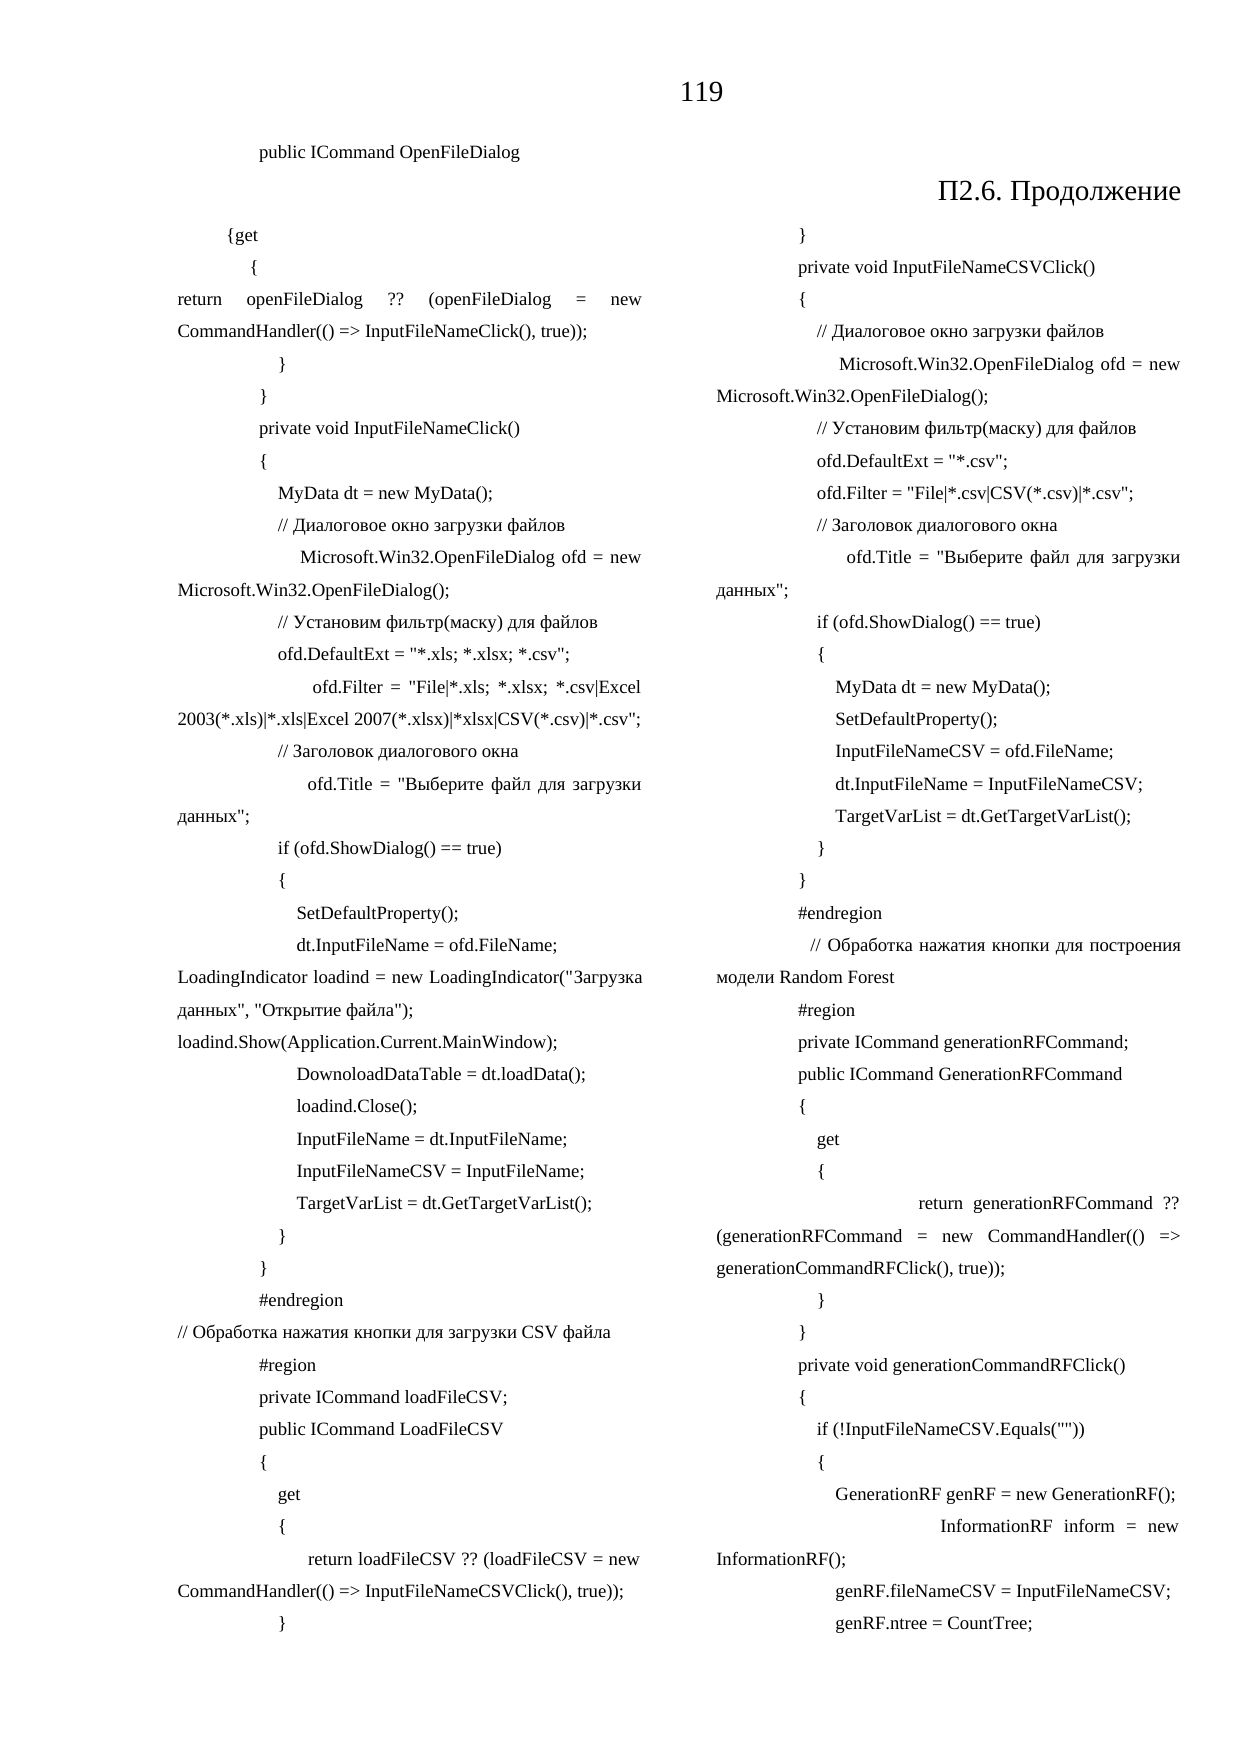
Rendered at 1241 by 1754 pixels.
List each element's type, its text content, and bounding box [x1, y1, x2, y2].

text } [177, 353, 642, 374]
text return generationRFCommand ?? (generationRFCommand = new CommandHandler(() => generationCommandRFClick(), true)); [716, 1192, 1181, 1278]
text // Заголовок диалогового окна [716, 514, 1181, 536]
text SetDefaultProperty(); [716, 708, 1181, 729]
text { [716, 288, 1181, 310]
text InformationRF inform = new InformationRF(); [716, 1515, 1181, 1569]
text ofd.Filter = "File|*.xls; *.xlsx; *.csv|Excel 2003(*.xls)|*.xls|Excel 2007(*.xlsx)|*xlsx|CSV(*.csv)|*.csv"; [177, 676, 642, 729]
text #endregion [716, 902, 1181, 923]
text loadind.Close(); [177, 1095, 642, 1117]
text private ICommand generationRFCommand; [716, 1031, 1181, 1052]
text genRF.fileNameCSV = InputFileNameCSV; [716, 1580, 1181, 1601]
text public ICommand OpenFileDialog [177, 141, 642, 162]
text {get [177, 223, 642, 245]
text public ICommand GenerationRFCommand [716, 1063, 1181, 1085]
text dt.InputFileName = InputFileNameCSV; [716, 772, 1181, 794]
text } [716, 223, 1181, 245]
text П2.6. Продолжение [177, 173, 1181, 207]
text { [177, 1451, 642, 1472]
text if (!InputFileNameCSV.Equals("")) [716, 1418, 1181, 1440]
text private void generationCommandRFClick() [716, 1354, 1181, 1375]
text ofd.DefaultExt = "*.xls; *.xlsx; *.csv"; [177, 643, 642, 665]
text // Обработка нажатия кнопки для загрузки CSV файла [177, 1321, 642, 1343]
text #endregion [177, 1289, 642, 1311]
text genRF.ntree = CountTree; [716, 1612, 1181, 1634]
text } [716, 1321, 1181, 1343]
text } [716, 837, 1181, 859]
text { [716, 1386, 1181, 1408]
text return loadFileCSV ?? (loadFileCSV = new CommandHandler(() => InputFileNameCSVClick(), true)); [177, 1547, 642, 1601]
text { [716, 1160, 1181, 1182]
text ofd.Filter = "File|*.csv|CSV(*.csv)|*.csv"; [716, 482, 1181, 503]
text } [716, 1289, 1181, 1311]
text } [177, 1257, 642, 1278]
text // Диалоговое окно загрузки файлов [177, 514, 642, 536]
text { [716, 1095, 1181, 1117]
text ofd.Title = "Выберите файл для загрузки данных"; [716, 546, 1181, 600]
text } [716, 869, 1181, 891]
text Microsoft.Win32.OpenFileDialog ofd = new Microsoft.Win32.OpenFileDialog(); [716, 353, 1181, 407]
text // Заголовок диалогового окна [177, 740, 642, 762]
text { [177, 256, 642, 277]
text ofd.DefaultExt = "*.csv"; [716, 449, 1181, 471]
text ofd.Title = "Выберите файл для загрузки данных"; [177, 772, 642, 826]
text #region [716, 998, 1181, 1020]
text DownoloadDataTable = dt.loadData(); [177, 1063, 642, 1085]
text InputFileNameCSV = ofd.FileName; [716, 740, 1181, 762]
text MyData dt = new MyData(); [716, 676, 1181, 697]
text { [716, 643, 1181, 665]
text if (ofd.ShowDialog() == true) [177, 837, 642, 859]
text SetDefaultProperty(); [177, 902, 642, 923]
text #region [177, 1354, 642, 1375]
text return openFileDialog ?? (openFileDialog = new CommandHandler(() => InputFileNameClick(), true)); [177, 288, 642, 342]
text // Обработка нажатия кнопки для построения модели Random Forest [716, 934, 1181, 988]
text public ICommand LoadFileCSV [177, 1418, 642, 1440]
text { [177, 449, 642, 471]
text Microsoft.Win32.OpenFileDialog ofd = new Microsoft.Win32.OpenFileDialog(); [177, 546, 642, 600]
text { [177, 869, 642, 891]
text get [177, 1483, 642, 1504]
text // Установим фильтр(маску) для файлов [716, 417, 1181, 439]
text private void InputFileNameCSVClick() [716, 256, 1181, 277]
text loadind.Show(Application.Current.MainWindow); [177, 1031, 642, 1052]
text MyData dt = new MyData(); [177, 482, 642, 503]
text get [716, 1128, 1181, 1149]
text GenerationRF genRF = new GenerationRF(); [716, 1483, 1181, 1504]
text // Установим фильтр(маску) для файлов [177, 611, 642, 633]
text if (ofd.ShowDialog() == true) [716, 611, 1181, 633]
text private ICommand loadFileCSV; [177, 1386, 642, 1408]
text } [177, 385, 642, 407]
text InputFileNameCSV = InputFileName; [177, 1160, 642, 1182]
text dt.InputFileName = ofd.FileName; [177, 934, 642, 956]
text } [177, 1224, 642, 1246]
text private void InputFileNameClick() [177, 417, 642, 439]
text } [177, 1612, 642, 1634]
text TargetVarList = dt.GetTargetVarList(); [716, 805, 1181, 826]
text InputFileName = dt.InputFileName; [177, 1128, 642, 1149]
text // Диалоговое окно загрузки файлов [716, 320, 1181, 342]
text TargetVarList = dt.GetTargetVarList(); [177, 1192, 642, 1214]
text LoadingIndicator loadind = new LoadingIndicator("Загрузка данных", "Открытие файла"); [177, 966, 642, 1020]
text { [716, 1451, 1181, 1472]
text { [177, 1515, 642, 1537]
